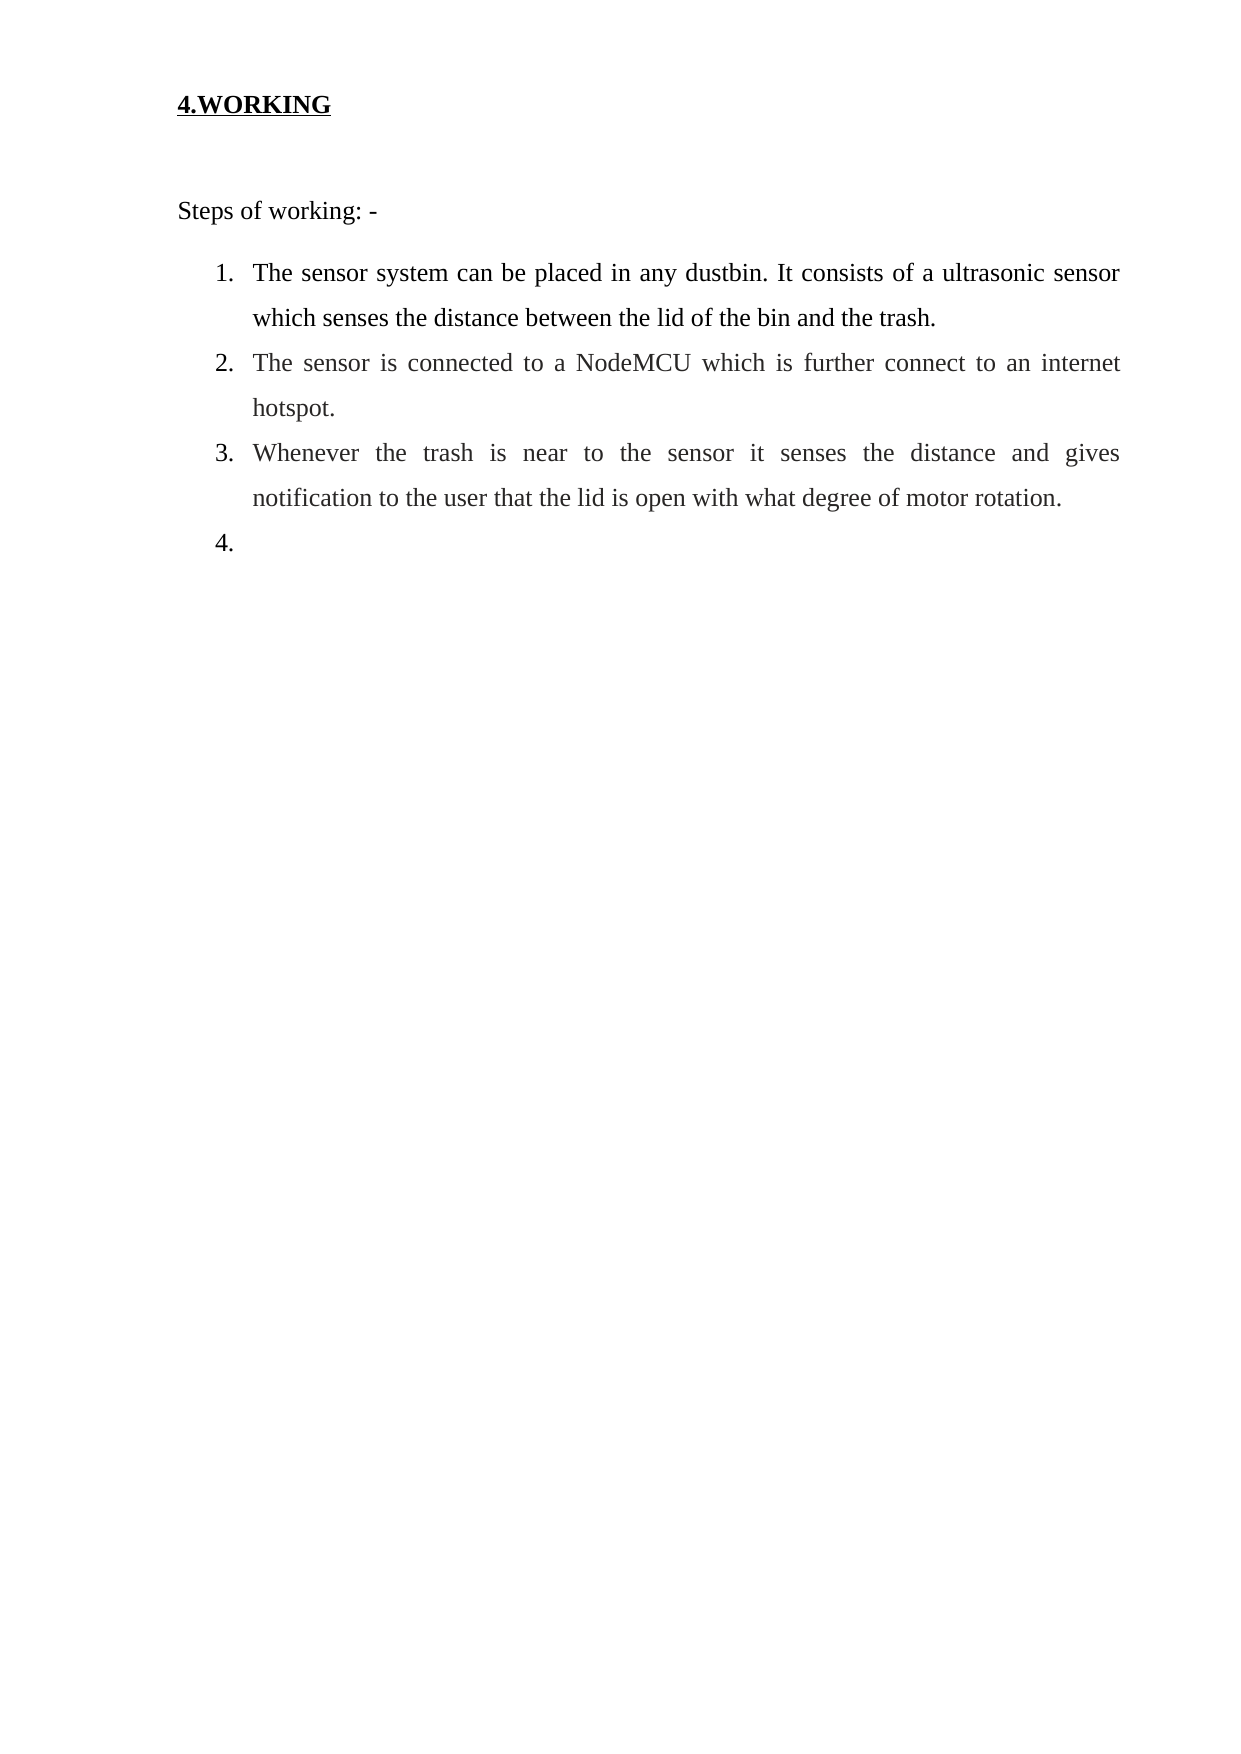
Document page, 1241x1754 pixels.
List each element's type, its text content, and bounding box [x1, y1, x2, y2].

text Steps of working: - [177, 195, 1122, 225]
list The sensor is connected to a NodeMCU which is further connect to an internet hotspot. [215, 347, 1122, 422]
list The sensor system can be placed in any dustbin. It consists of a ultrasonic sensor which senses the distance between the lid of the bin and the trash. [215, 257, 1122, 332]
list Whenever the trash is near to the sensor it senses the distance and gives notification to the user that the lid is open with what degree of motor rotation. [215, 437, 1122, 512]
subtitle 4.WORKING [177, 89, 1122, 119]
